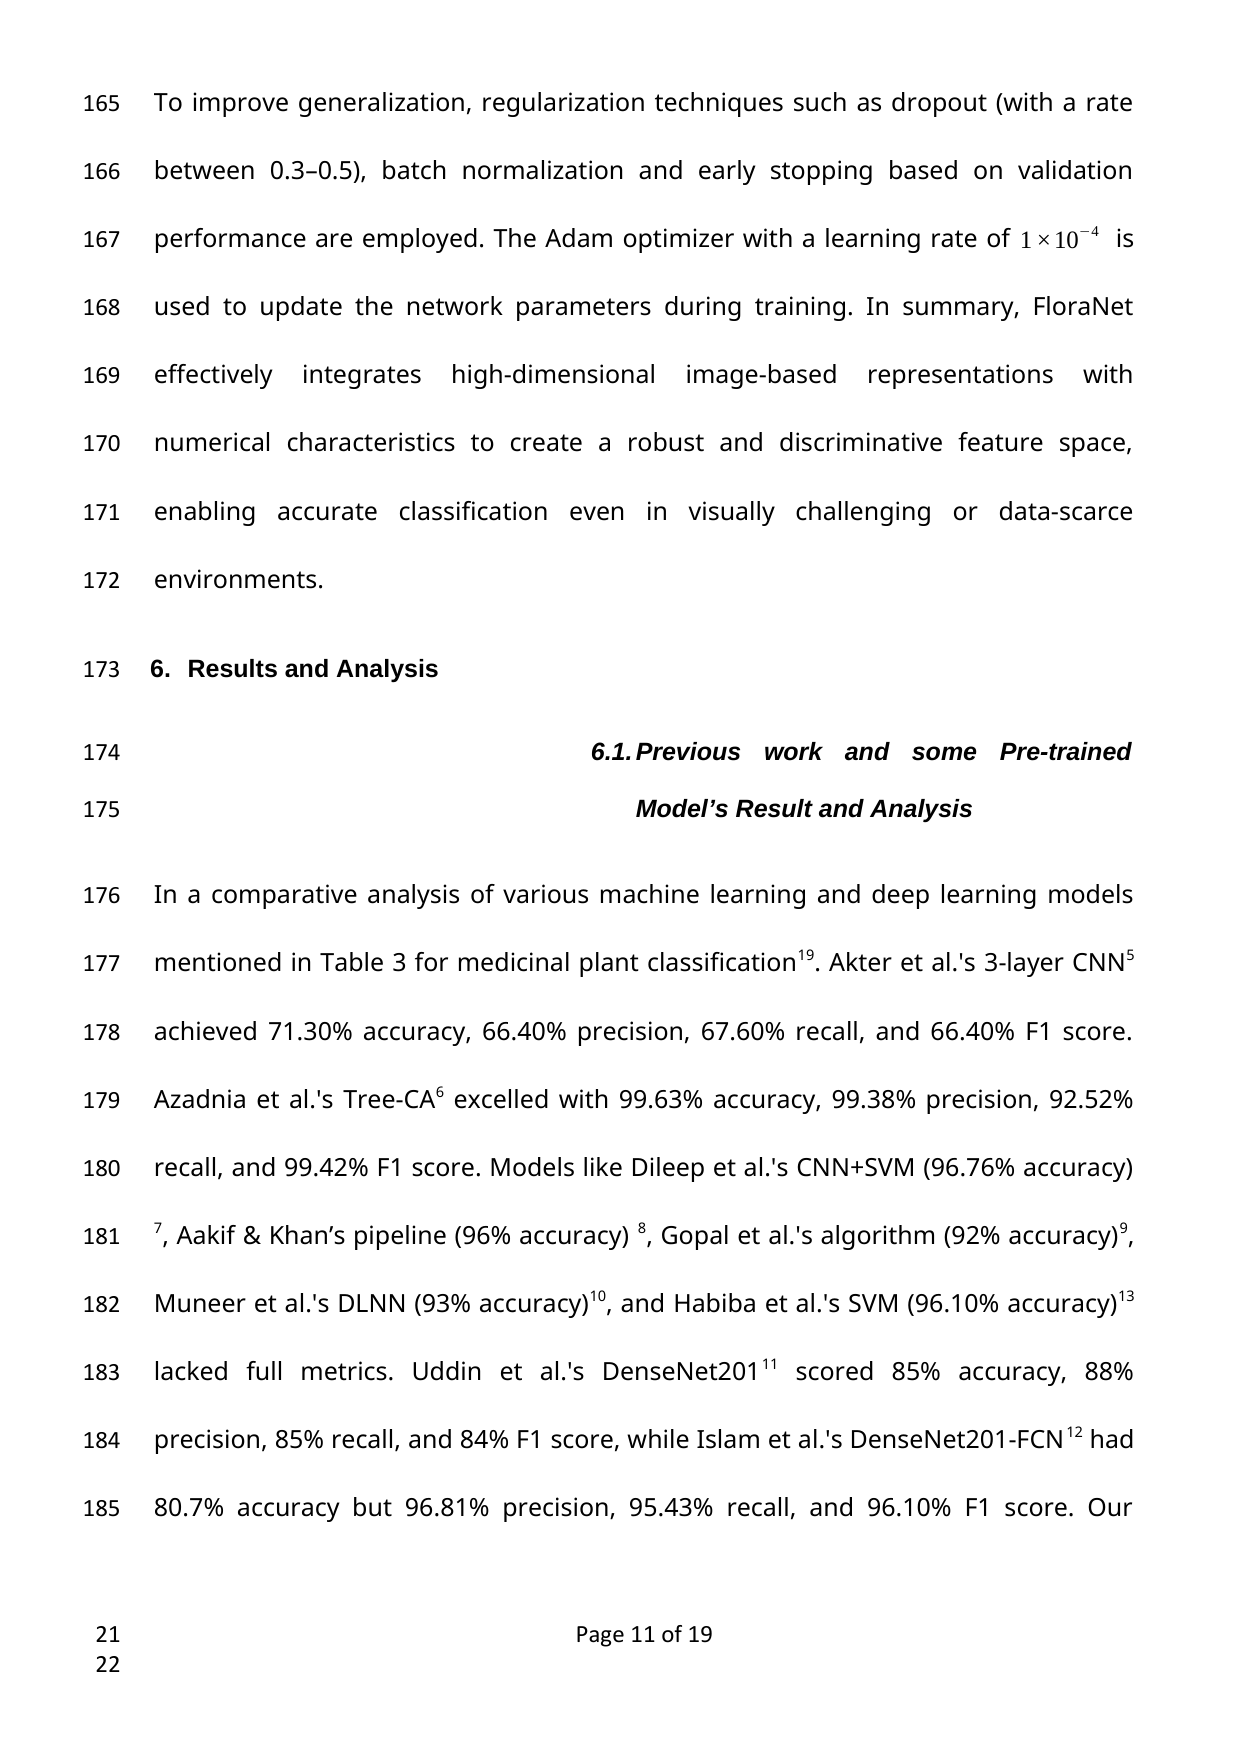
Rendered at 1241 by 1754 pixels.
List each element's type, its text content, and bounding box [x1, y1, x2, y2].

text To improve generalization, regularization techniques such as dropout (with a rate between 0.3–0.5), batch normalization and early stopping based on validation performance are employed. The Adam optimizer with a learning rate of is used to update the network parameters during training. In summary, FloraNet effectively integrates high-dimensional image-based representations with numerical characteristics to create a robust and discriminative feature space, enabling accurate classification even in visually challenging or data-scarce environments. [154, 84, 1134, 595]
subtitle Previous work and some Pre-trained Model’s Result and Analysis [591, 737, 1134, 823]
subtitle Results and Analysis [150, 654, 1134, 683]
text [154, 877, 1134, 1524]
